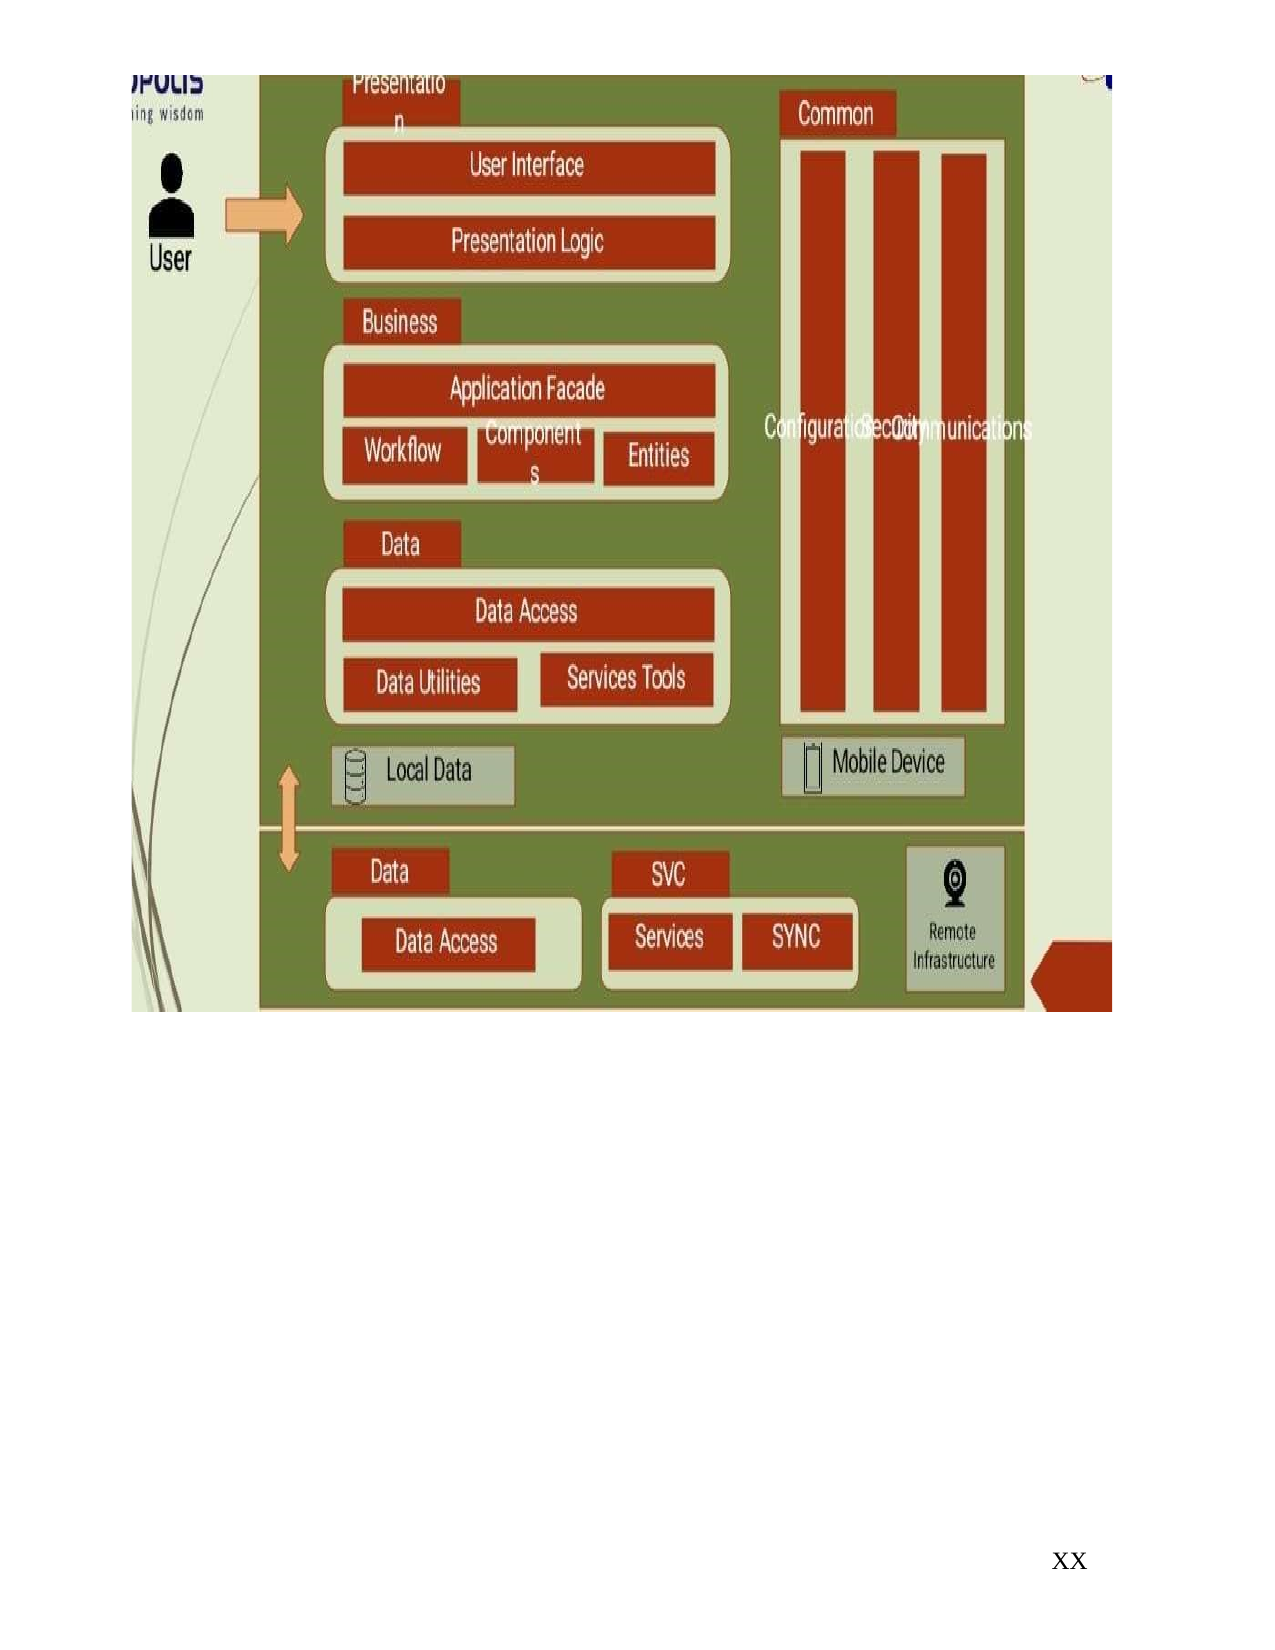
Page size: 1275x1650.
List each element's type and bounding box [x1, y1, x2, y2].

picture [131, 75, 1113, 1012]
